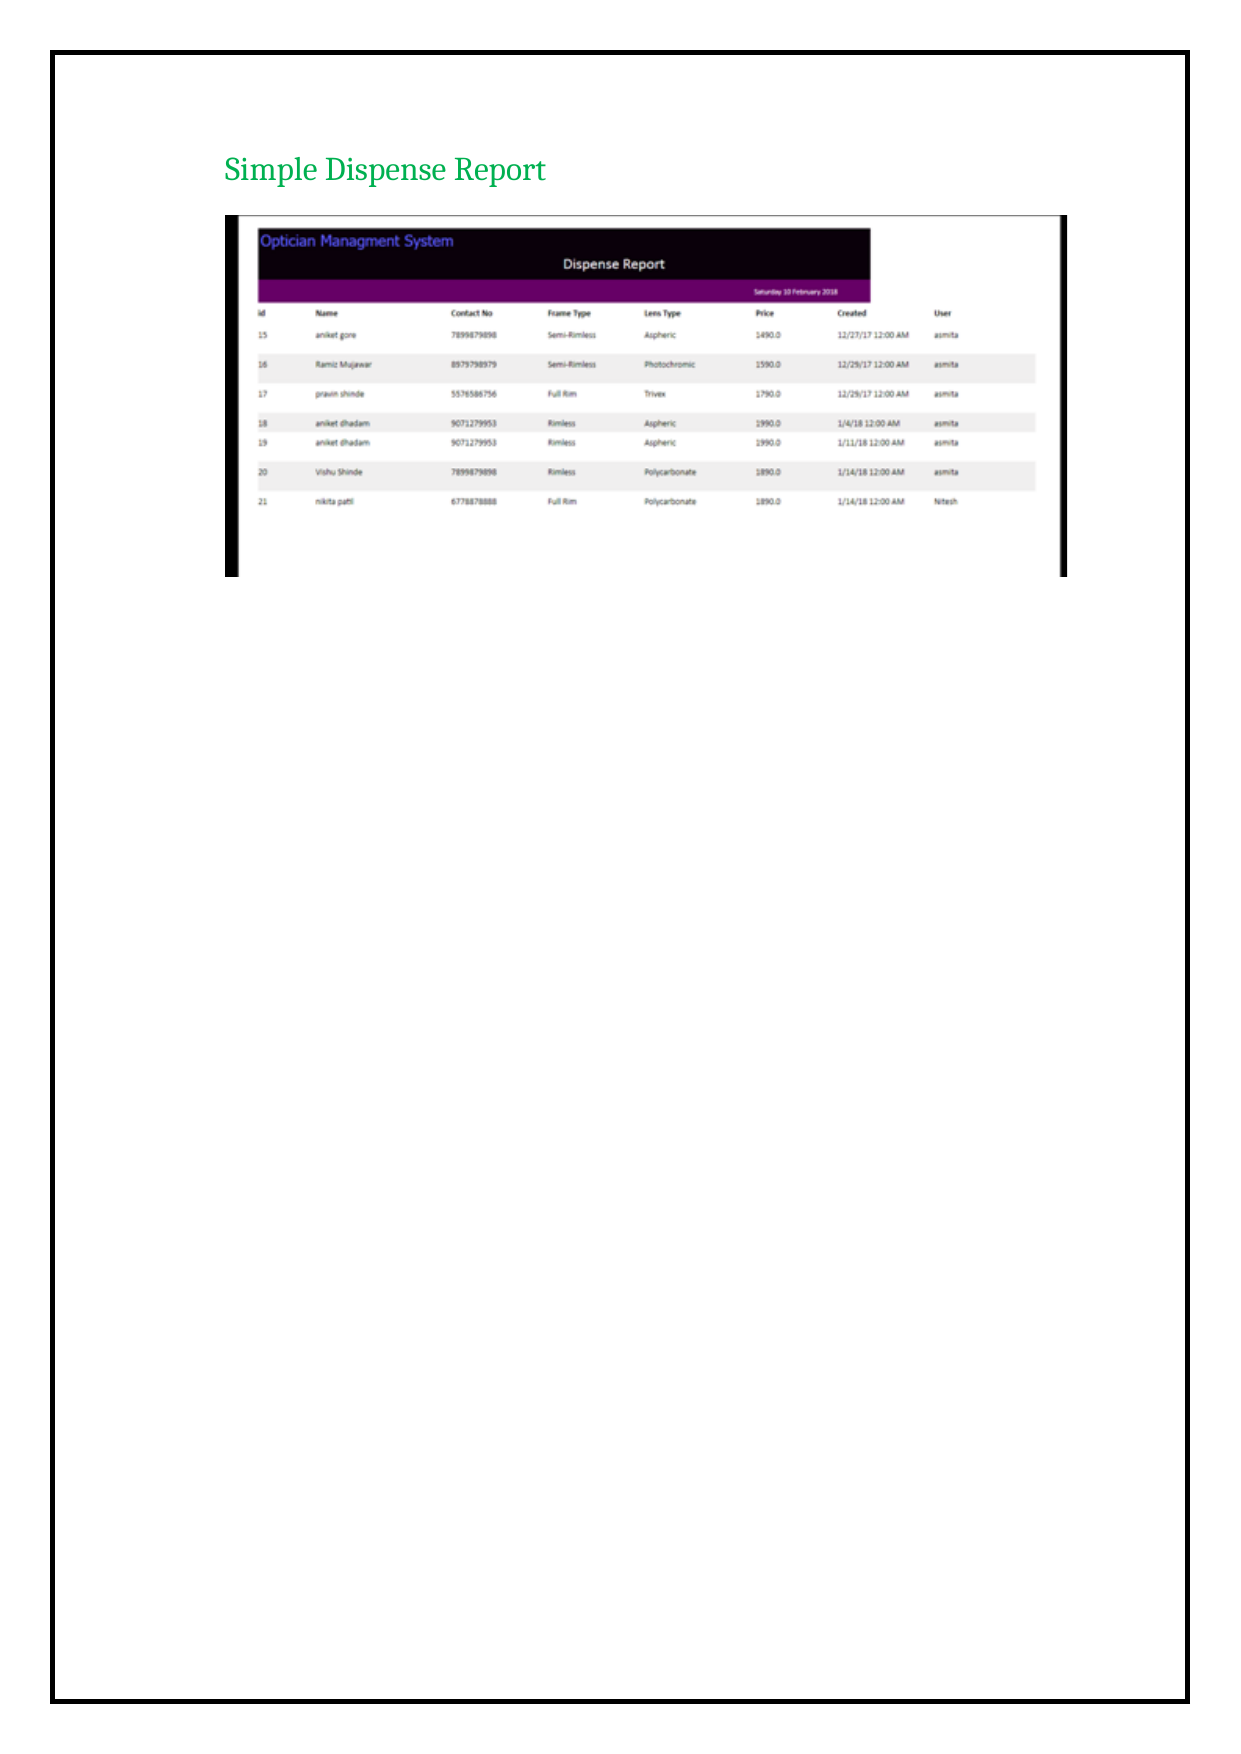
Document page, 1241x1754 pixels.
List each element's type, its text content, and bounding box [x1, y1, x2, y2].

picture [225, 215, 1068, 577]
text Simple Dispense Report [225, 150, 1090, 188]
